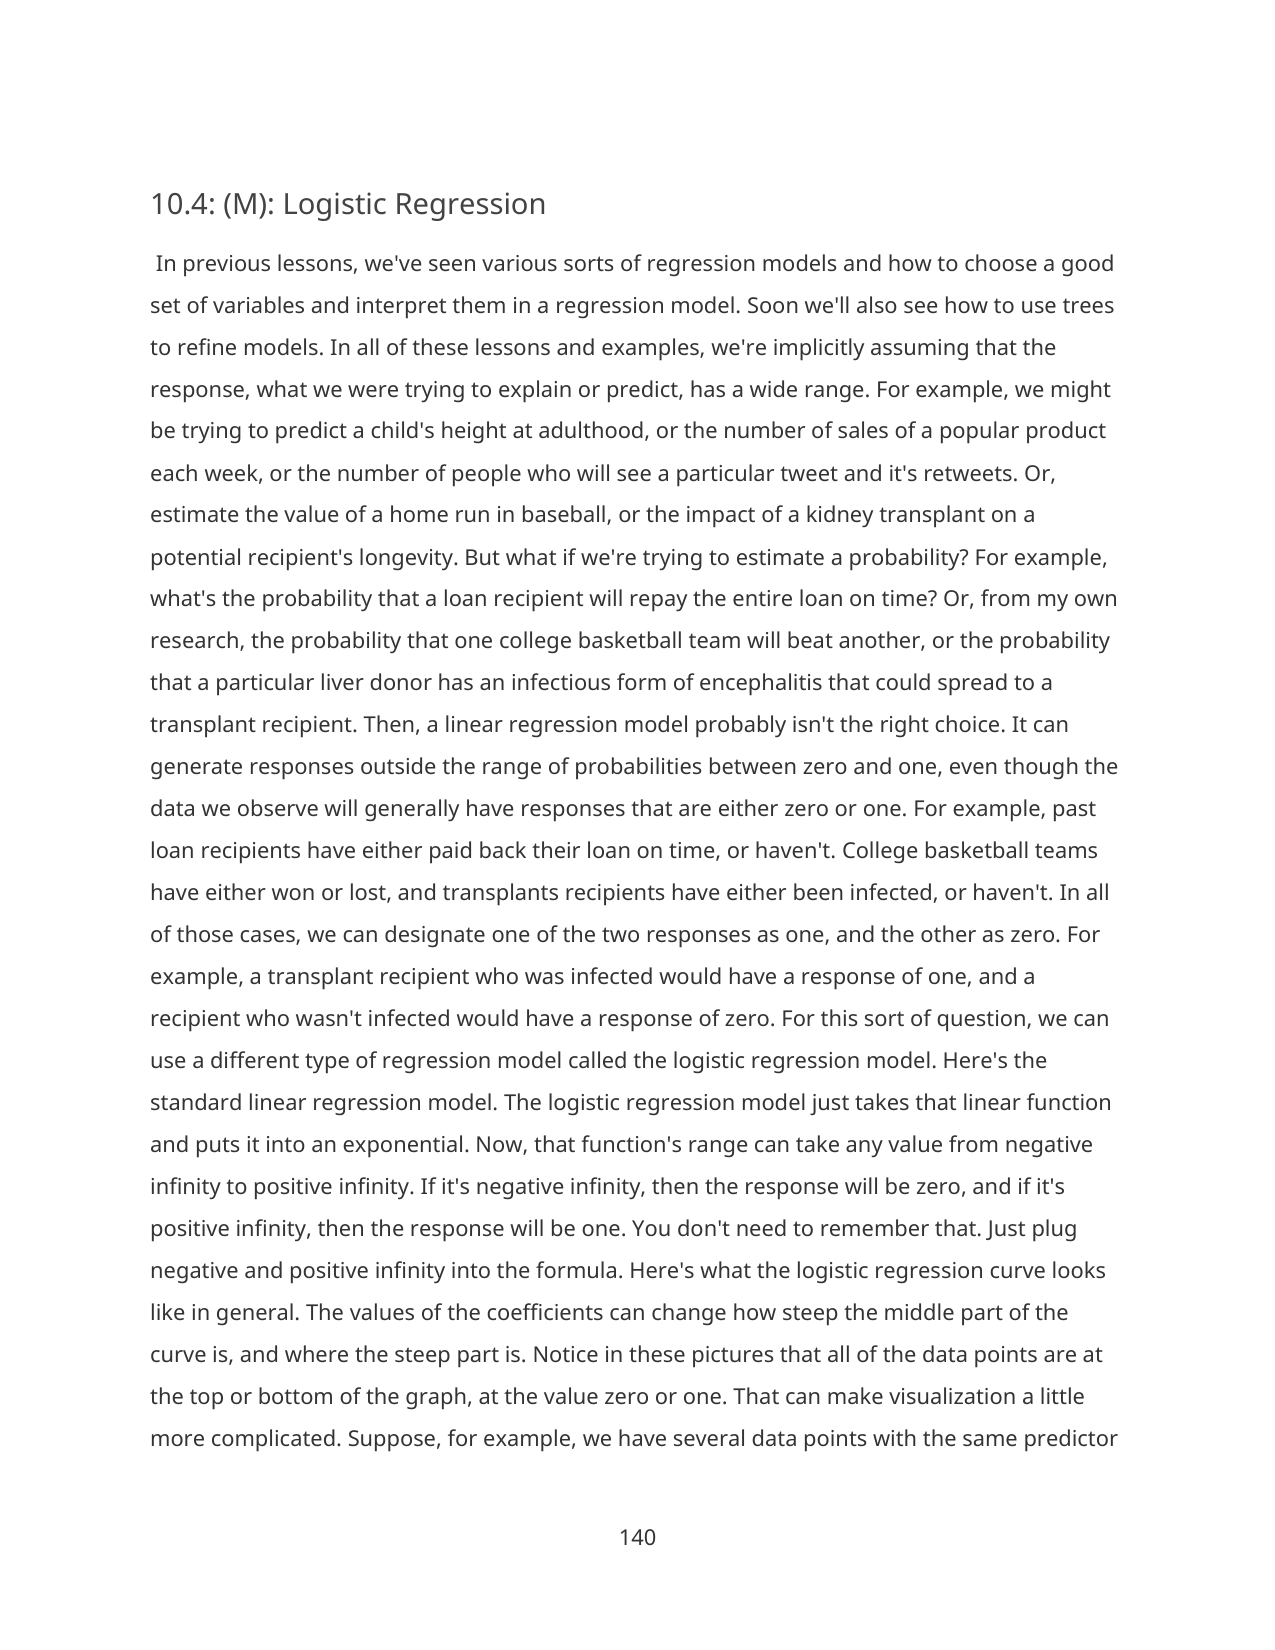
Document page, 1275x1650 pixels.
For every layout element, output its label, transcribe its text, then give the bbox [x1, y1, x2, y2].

subtitle 10.4: (M): Logistic Regression [150, 183, 1125, 223]
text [150, 248, 1125, 1453]
